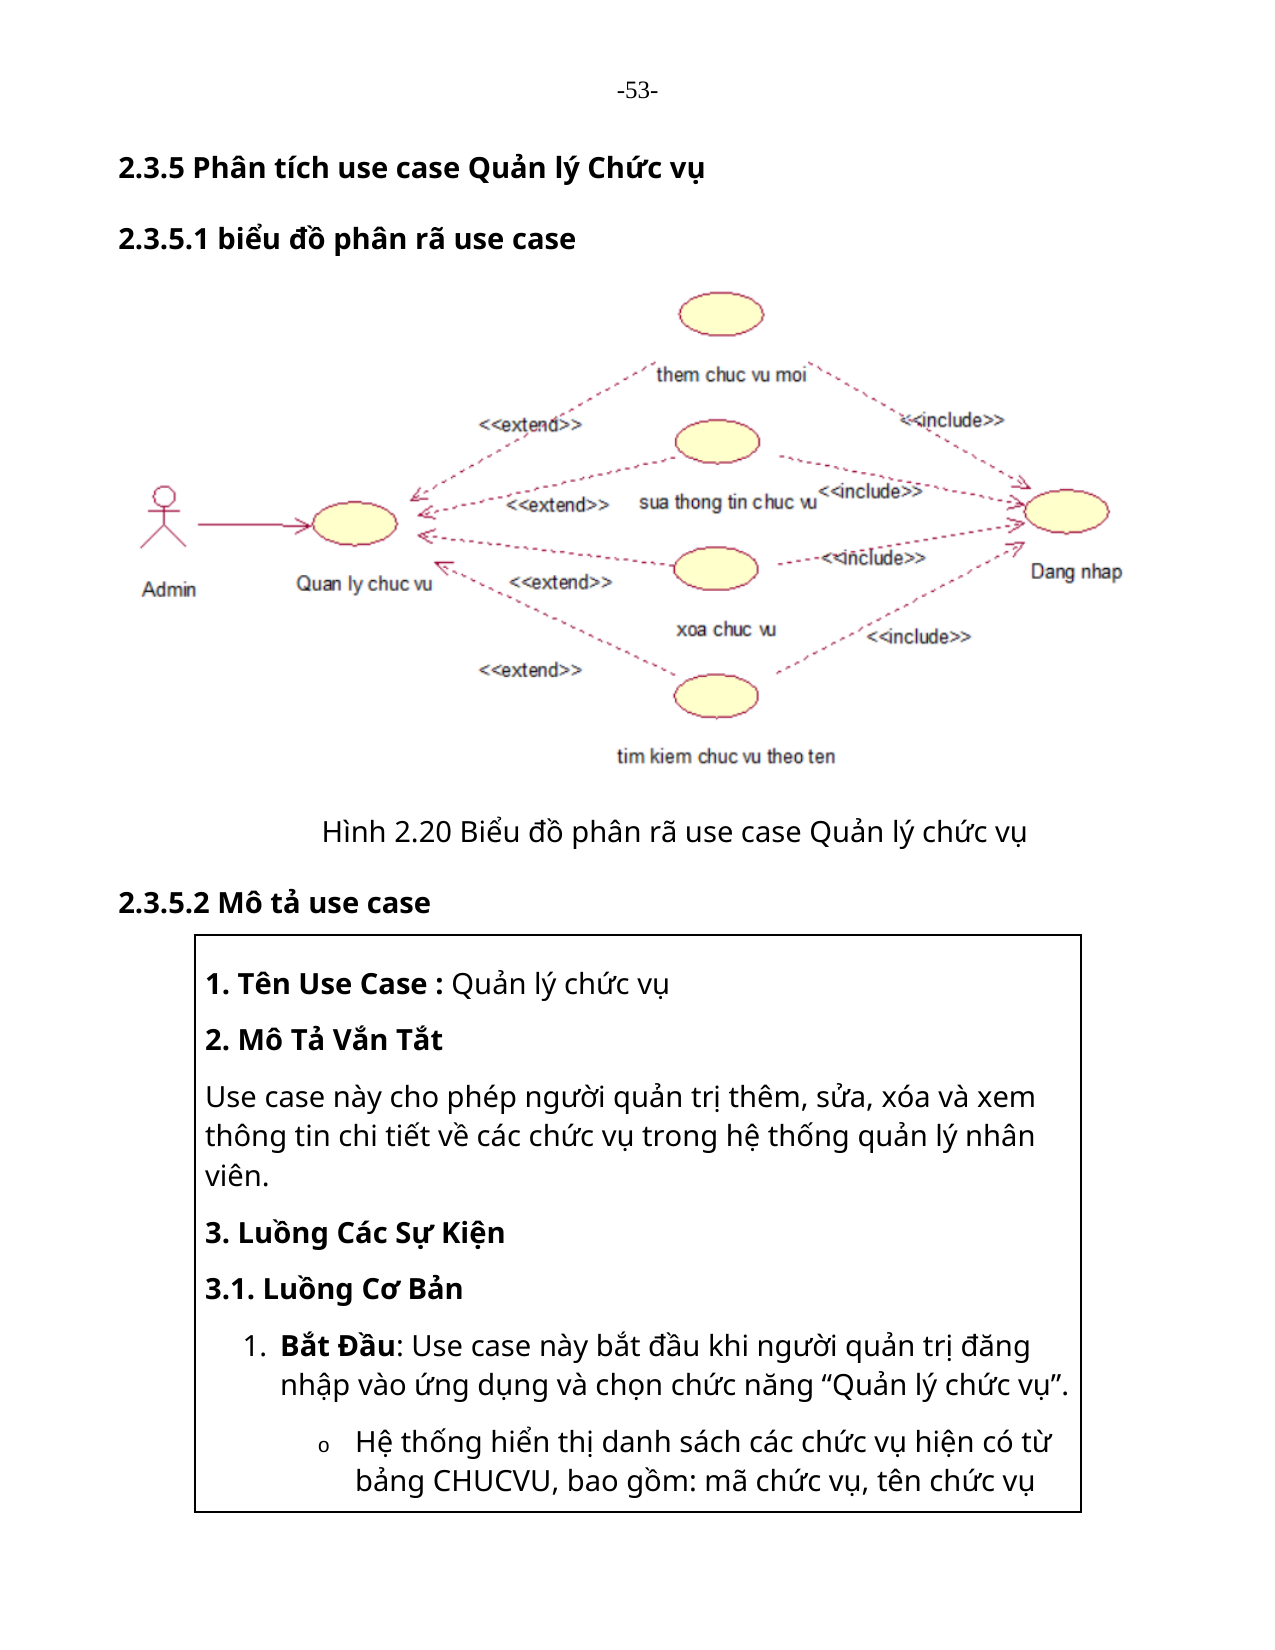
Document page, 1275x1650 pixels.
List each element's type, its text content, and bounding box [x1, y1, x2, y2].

subtitle 2.3.5.2 Mô tả use case [118, 882, 1157, 922]
subtitle 2.3.5 Phân tích use case Quản lý Chức vụ [118, 148, 1157, 187]
picture [118, 270, 1157, 786]
subtitle 2.3.5.1 biểu đồ phân rã use case [118, 218, 1157, 258]
text Hình 2.20 Biểu đồ phân rã use case Quản lý chức vụ [193, 811, 1157, 851]
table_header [196, 936, 1080, 1511]
